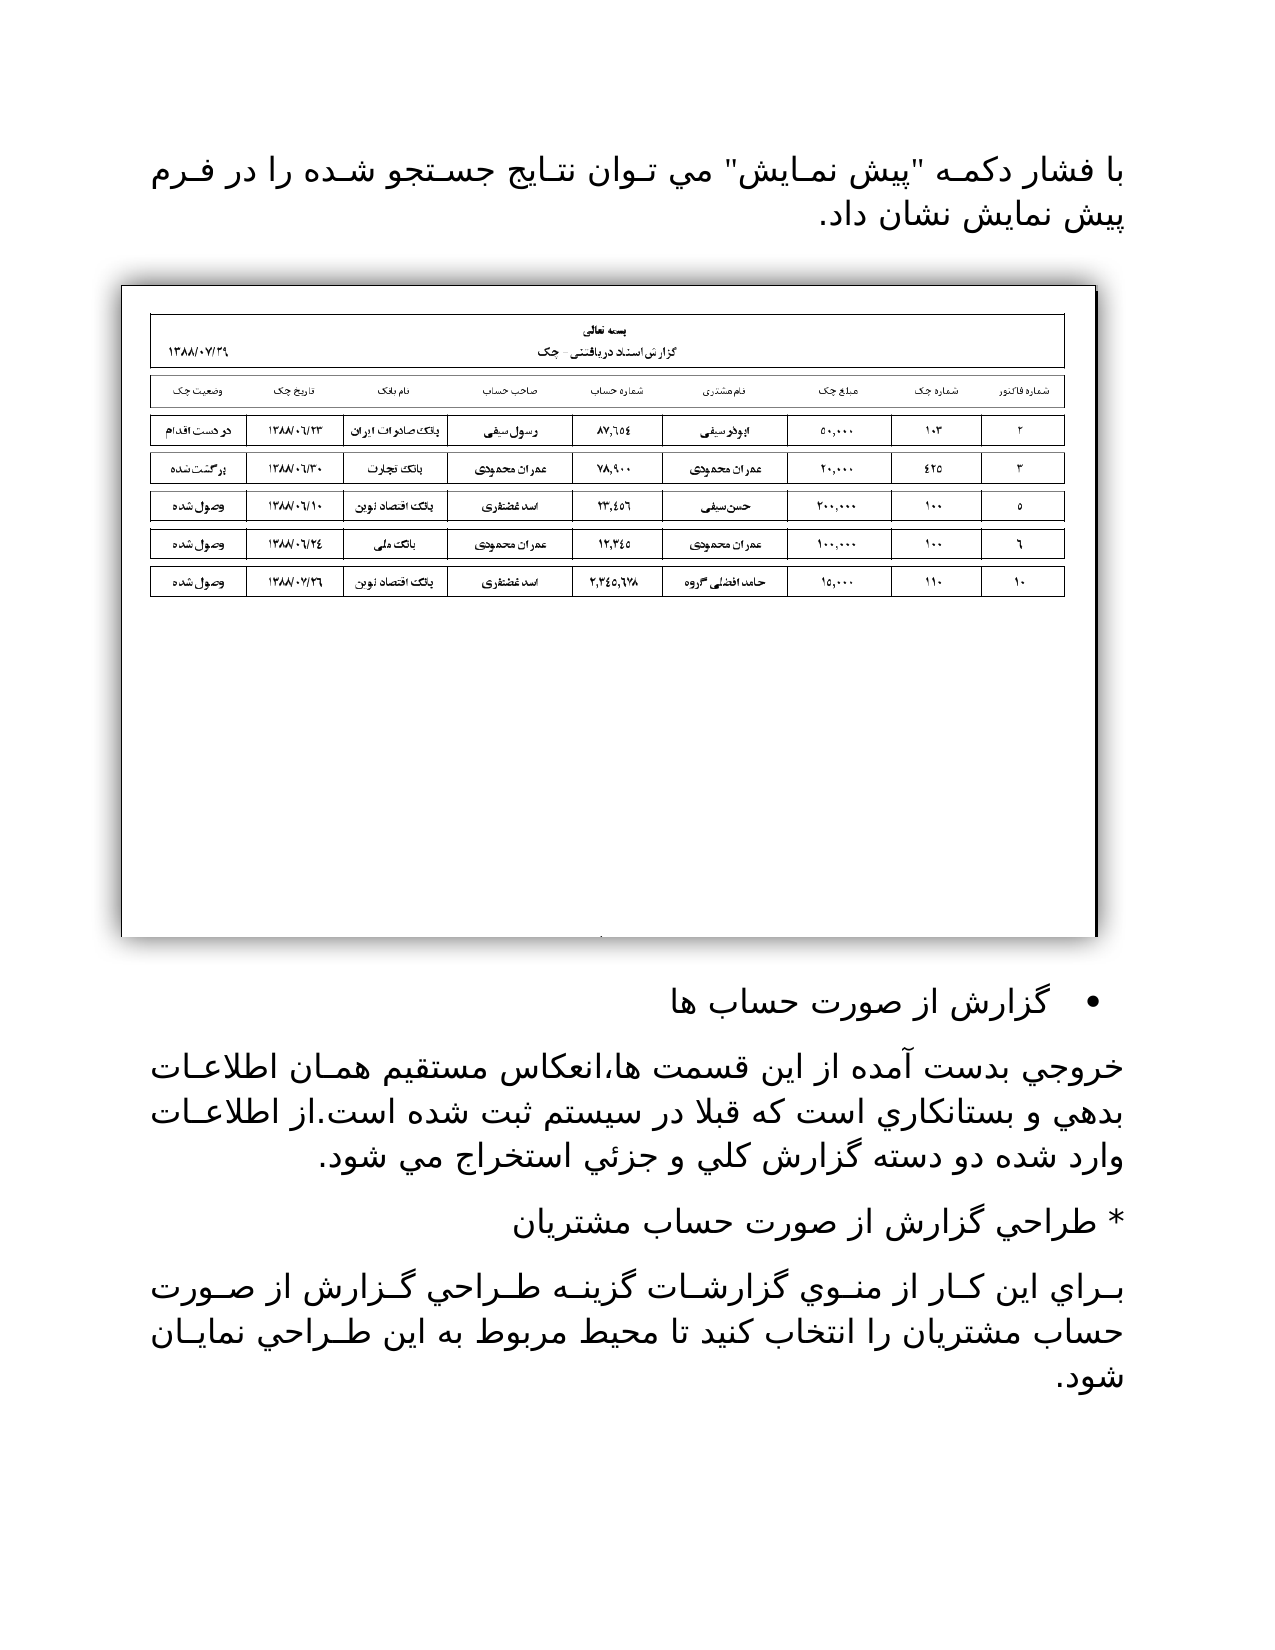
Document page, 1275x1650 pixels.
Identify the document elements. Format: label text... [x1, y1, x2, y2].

text * طراحي گزارش از صورت حساب مشتريان [150, 1202, 1125, 1241]
text خروجي بدست آمده از اين قسمت ها،انعكاس مستقيم همان اطلاعات بدهي و بستانكاري است كه قبلا در سيستم ثبت شده است.از اطلاعات وارد شده دو دسته گزارش كلي و جزئي استخراج مي شود. [150, 1048, 1125, 1176]
text با فشار دكمه "پيش نمايش" مي توان نتايج جستجو شده را در فرم پيش نمايش نشان داد. [150, 150, 1125, 234]
text براي اين كار از منوي گزارشات گزينه طراحي گزارش از صورت حساب مشتريان را انتخاب كنيد تا محيط مربوط به اين طراحي نمايان شود. [150, 1268, 1125, 1396]
list گزارش از صورت حساب ها [150, 982, 1087, 1021]
picture [121, 285, 1098, 937]
